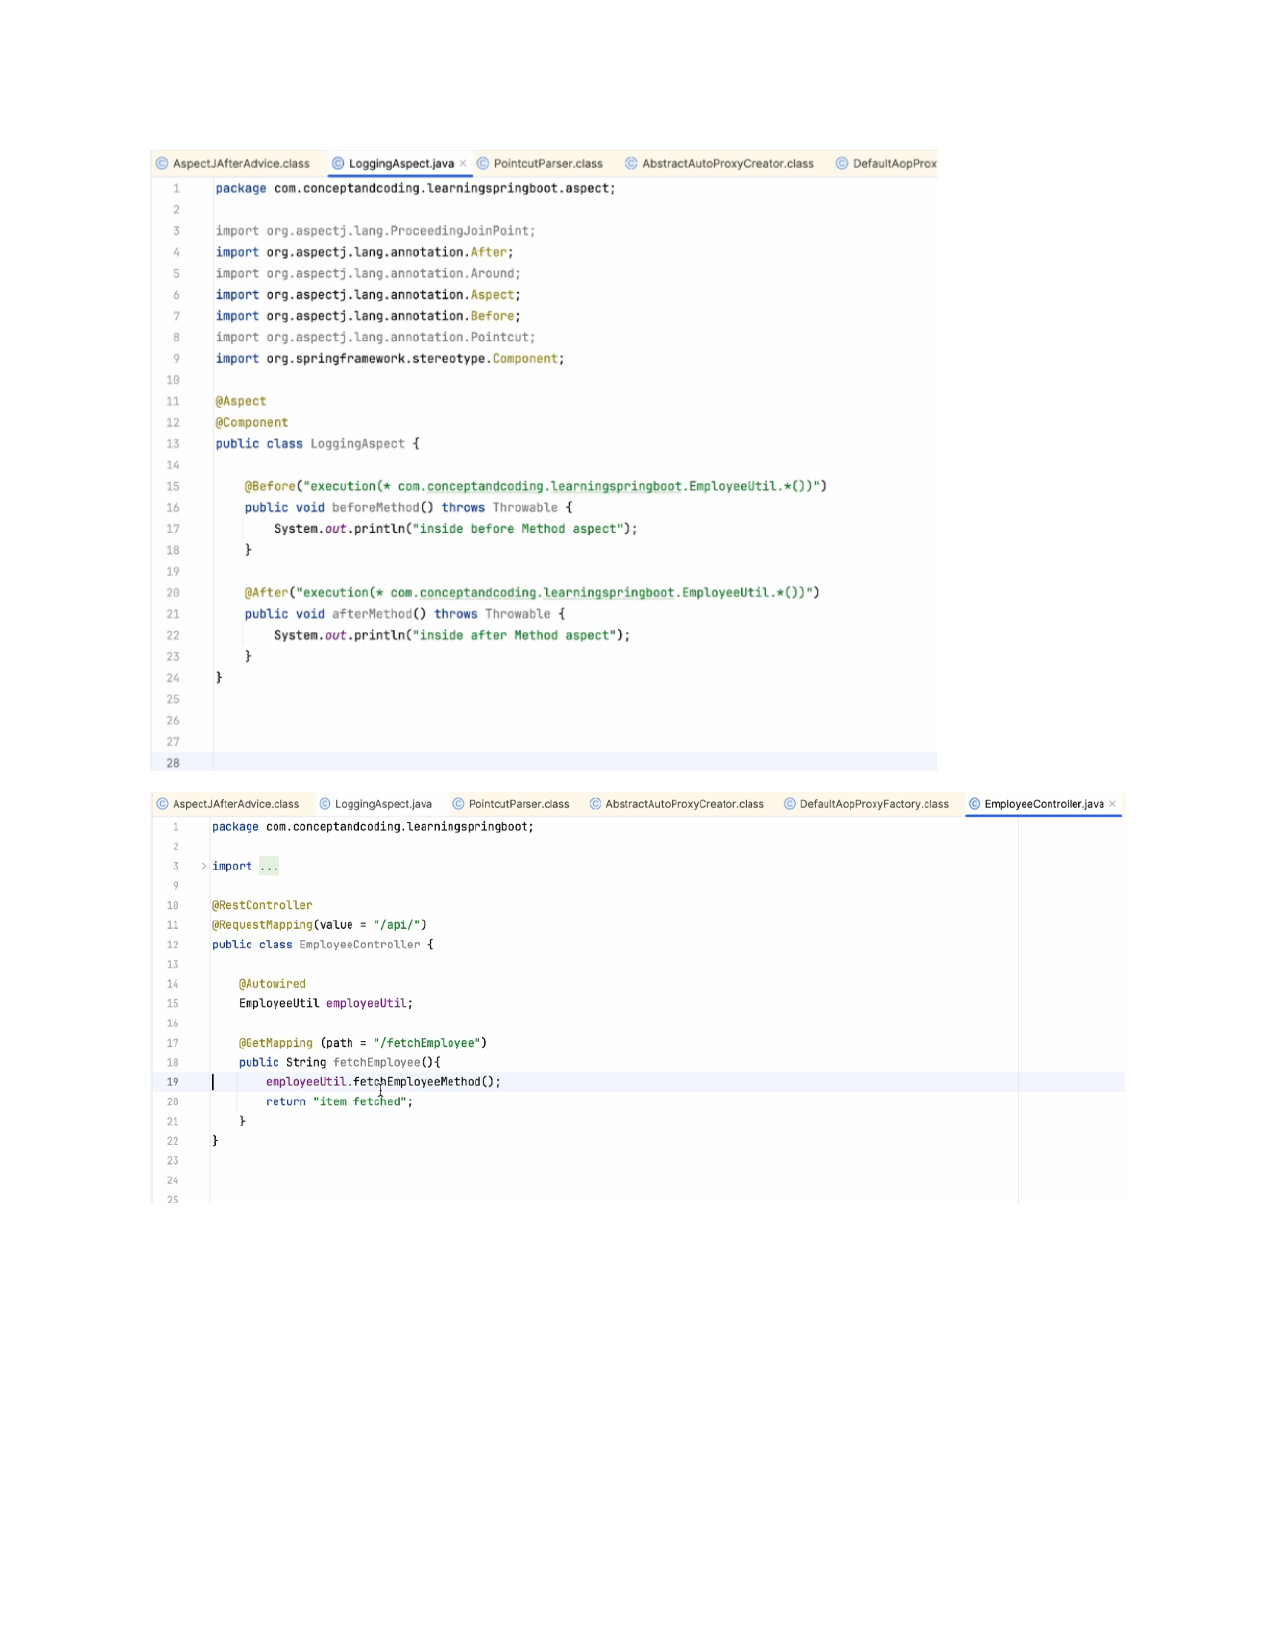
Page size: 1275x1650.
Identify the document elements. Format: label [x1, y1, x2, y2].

picture [150, 792, 1125, 1203]
picture [150, 150, 938, 771]
